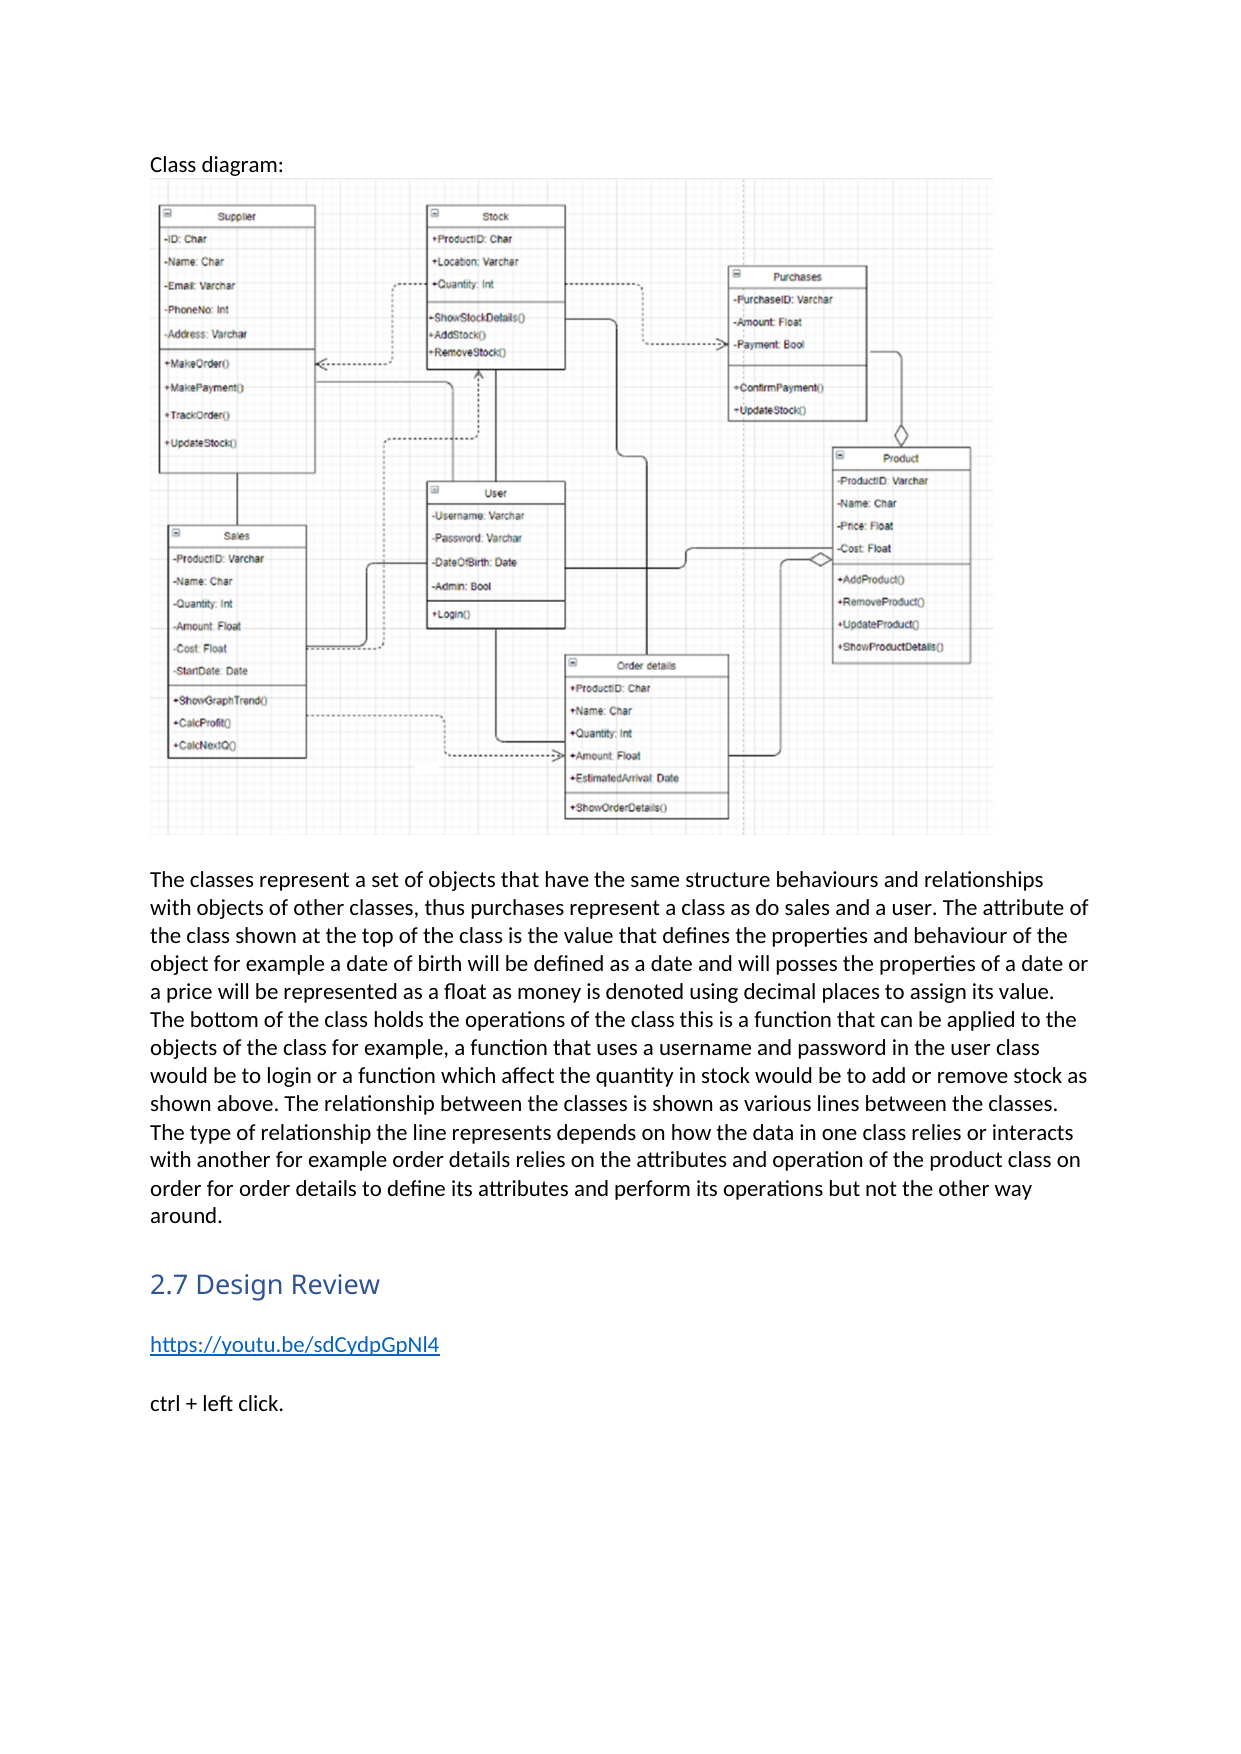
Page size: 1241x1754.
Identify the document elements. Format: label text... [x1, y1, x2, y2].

picture [150, 178, 994, 835]
text The classes represent a set of objects that have the same structure behaviours and relationships with objects of other classes, thus purchases represent a class as do sales and a user. The attribute of the class shown at the top of the class is the value that defines the properties and behaviour of the object for example a date of birth will be defined as a date and will posses the properties of a date or a price will be represented as a float as money is denoted using decimal places to assign its value. The bottom of the class holds the operations of the class this is a function that can be applied to the objects of the class for example, a function that uses a username and password in the user class would be to login or a function which affect the quantity in stock would be to add or remove stock as shown above. The relationship between the classes is shown as various lines between the classes. The type of relationship the line represents depends on how the data in one class relies or interacts with another for example order details relies on the attributes and operation of the product class on order for order details to define its attributes and perform its operations but not the other way around. [150, 865, 1090, 1230]
text https://youtu.be/sdCydpGpNl4 [150, 1330, 1090, 1358]
subtitle 2.7 Design Review [150, 1265, 1090, 1302]
text ctrl + left click. [150, 1389, 1090, 1417]
